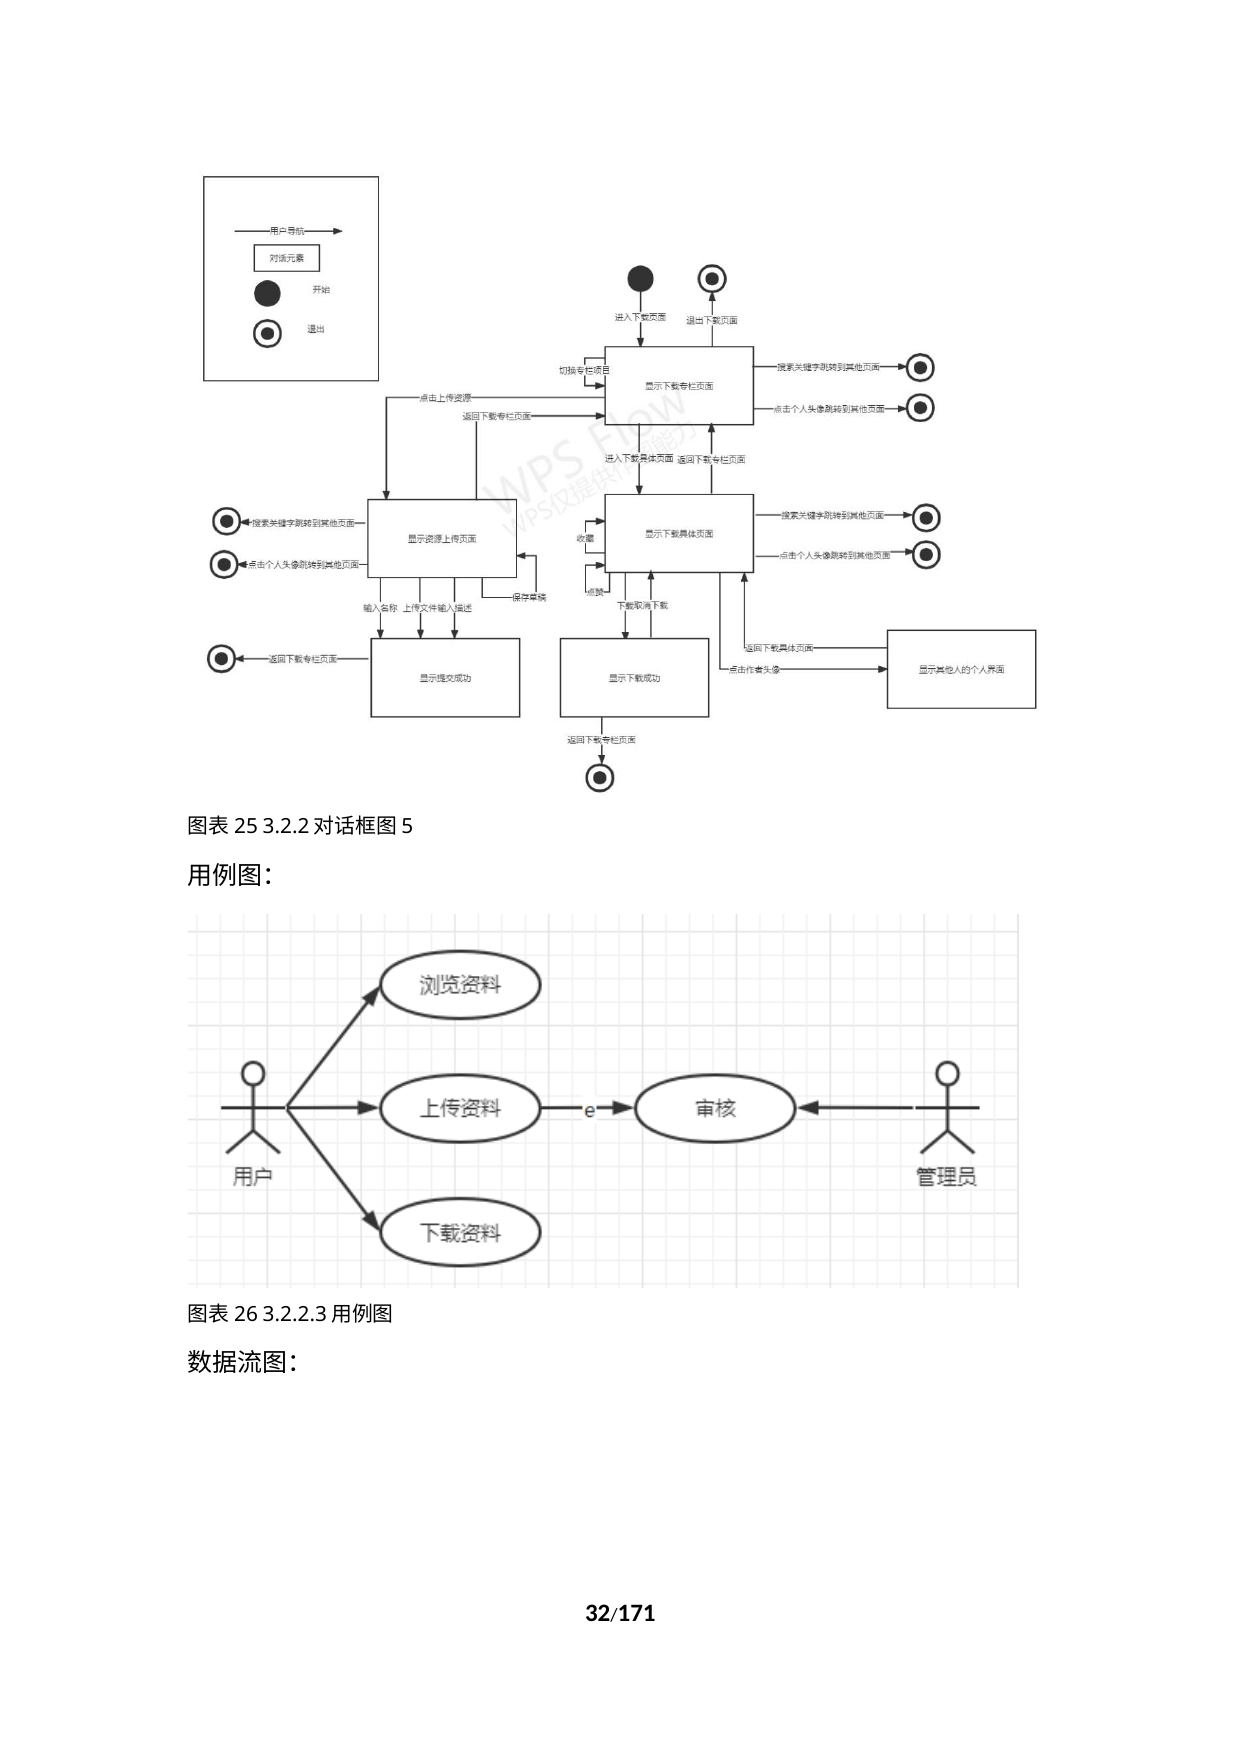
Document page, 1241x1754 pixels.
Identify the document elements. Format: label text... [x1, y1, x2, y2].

picture [187, 914, 1019, 1288]
text 图表 25 3.2.2对话框图5 [187, 808, 1053, 841]
text 图表 26 3.2.2.3用例图 [187, 1296, 1053, 1328]
text 数据流图： [187, 1328, 1053, 1393]
picture [187, 160, 1052, 807]
